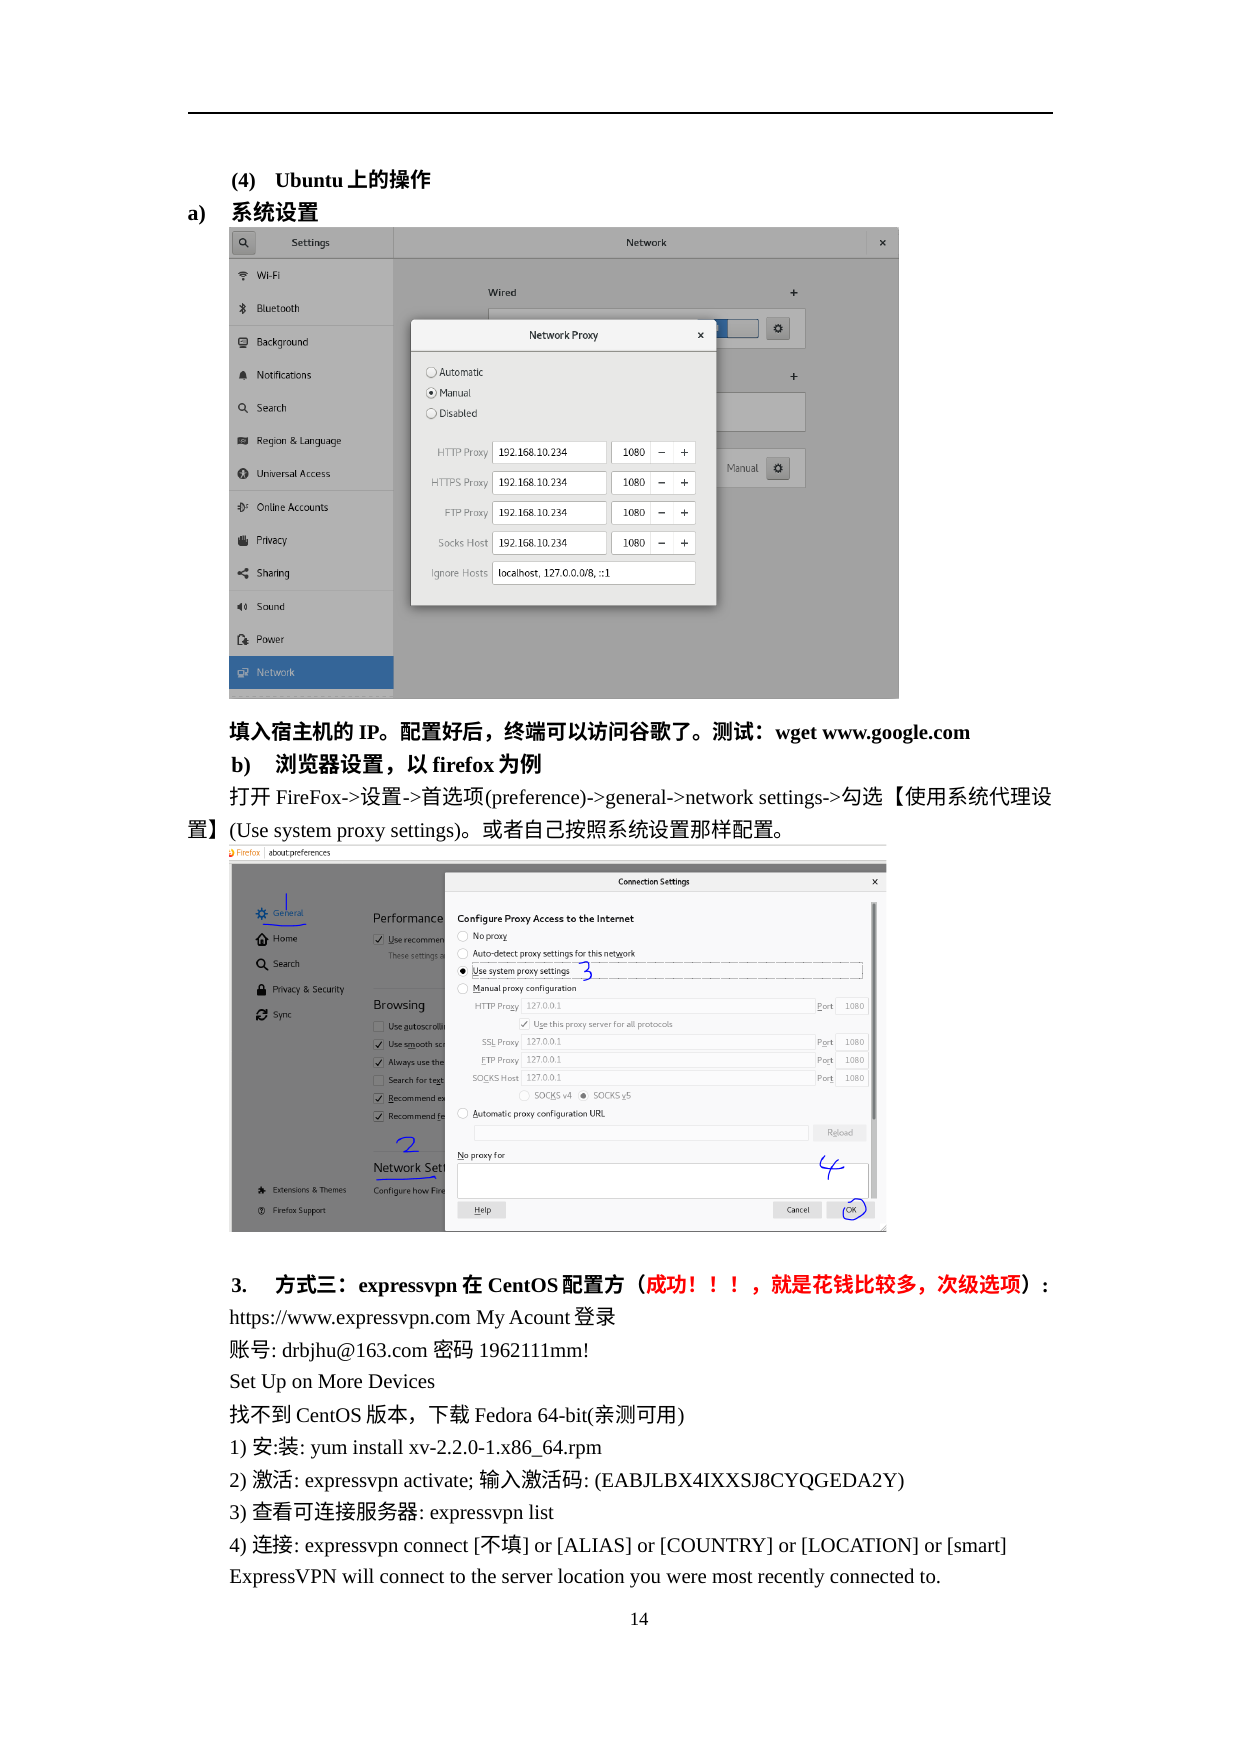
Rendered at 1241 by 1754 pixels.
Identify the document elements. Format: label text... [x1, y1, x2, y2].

subtitle 方式三：expressvpn 在CentOS配置方（成功！！！，就是花钱比较多，次级选项）: [231, 1267, 1053, 1299]
text ExpressVPN will connect to the server location you were most recently connected to. [187, 1559, 1053, 1592]
text 1) 安:装: yum install xv-2.2.0-1.x86_64.rpm [187, 1429, 1053, 1462]
subtitle 系统设置 [187, 194, 1053, 227]
text 找不到CentOS版本，下载Fedora 64-bit(亲测可用) [187, 1397, 1053, 1429]
picture [229, 227, 899, 699]
picture [229, 844, 887, 1232]
text Set Up on More Devices [187, 1364, 1053, 1397]
text 3) 查看可连接服务器: expressvpn list [187, 1494, 1053, 1527]
text 2) 激活: expressvpn activate; 输入激活码: (EABJLBX4IXXSJ8CYQGEDA2Y) [187, 1462, 1053, 1494]
text 填入宿主机的IP。配置好后，终端可以访问谷歌了。测试：wget www.google.com [187, 714, 1053, 747]
text 4) 连接: expressvpn connect [不填] or [ALIAS] or [COUNTRY] or [LOCATION] or [smart] [187, 1527, 1053, 1559]
subtitle 浏览器设置，以firefox为例 [231, 747, 1053, 779]
text 打开FireFox->设置->首选项(preference)->general->network settings->勾选【使用系统代理设置】(Use system proxy settings)。或者自己按照系统设置那样配置。 [187, 779, 1053, 844]
text https://www.expressvpn.com My Acount登录 [187, 1299, 1053, 1332]
subtitle Ubuntu上的操作 [231, 162, 1053, 194]
text 账号: drbjhu@163.com 密码1962111mm! [187, 1332, 1053, 1364]
